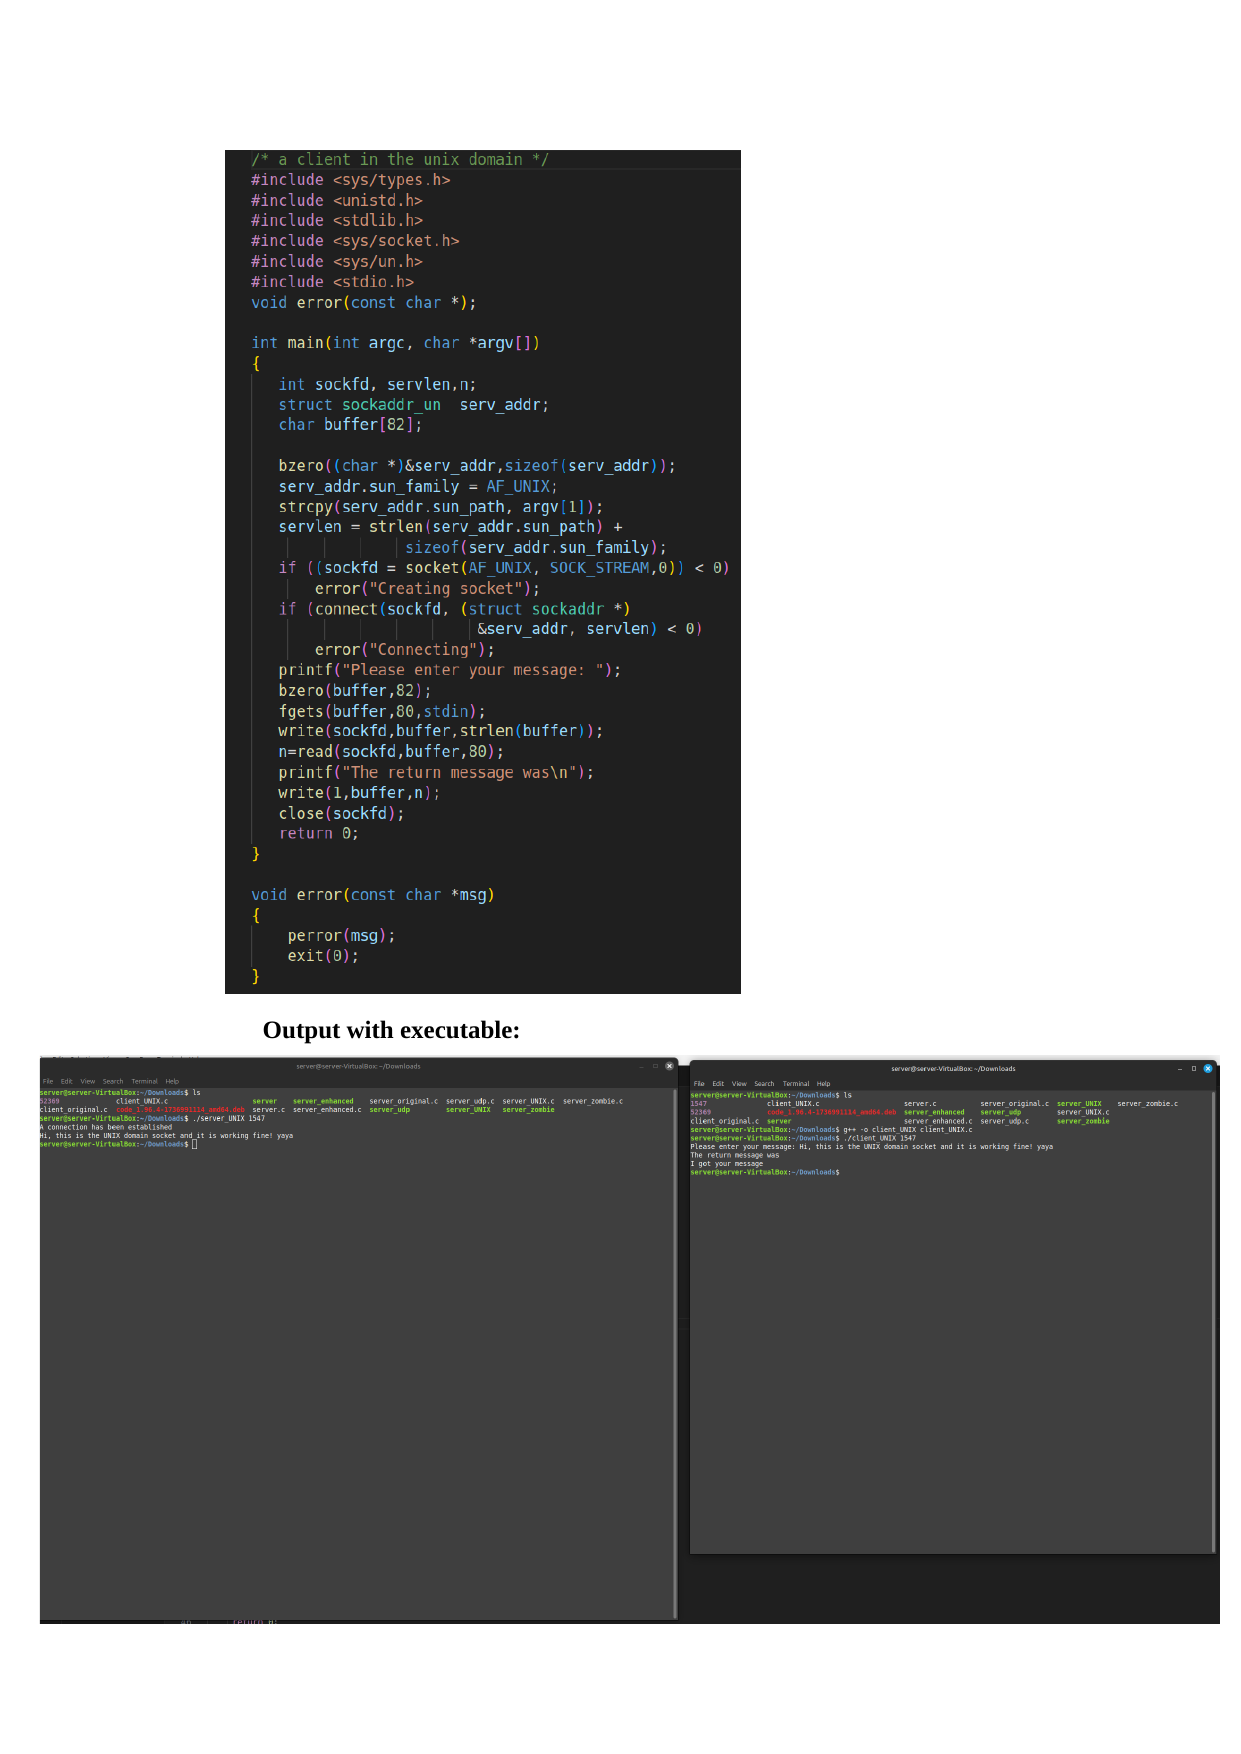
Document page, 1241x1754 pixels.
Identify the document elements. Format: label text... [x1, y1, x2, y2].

picture [39, 1055, 1220, 1624]
list Output with executable: [262, 1015, 1090, 1044]
picture [225, 150, 741, 994]
